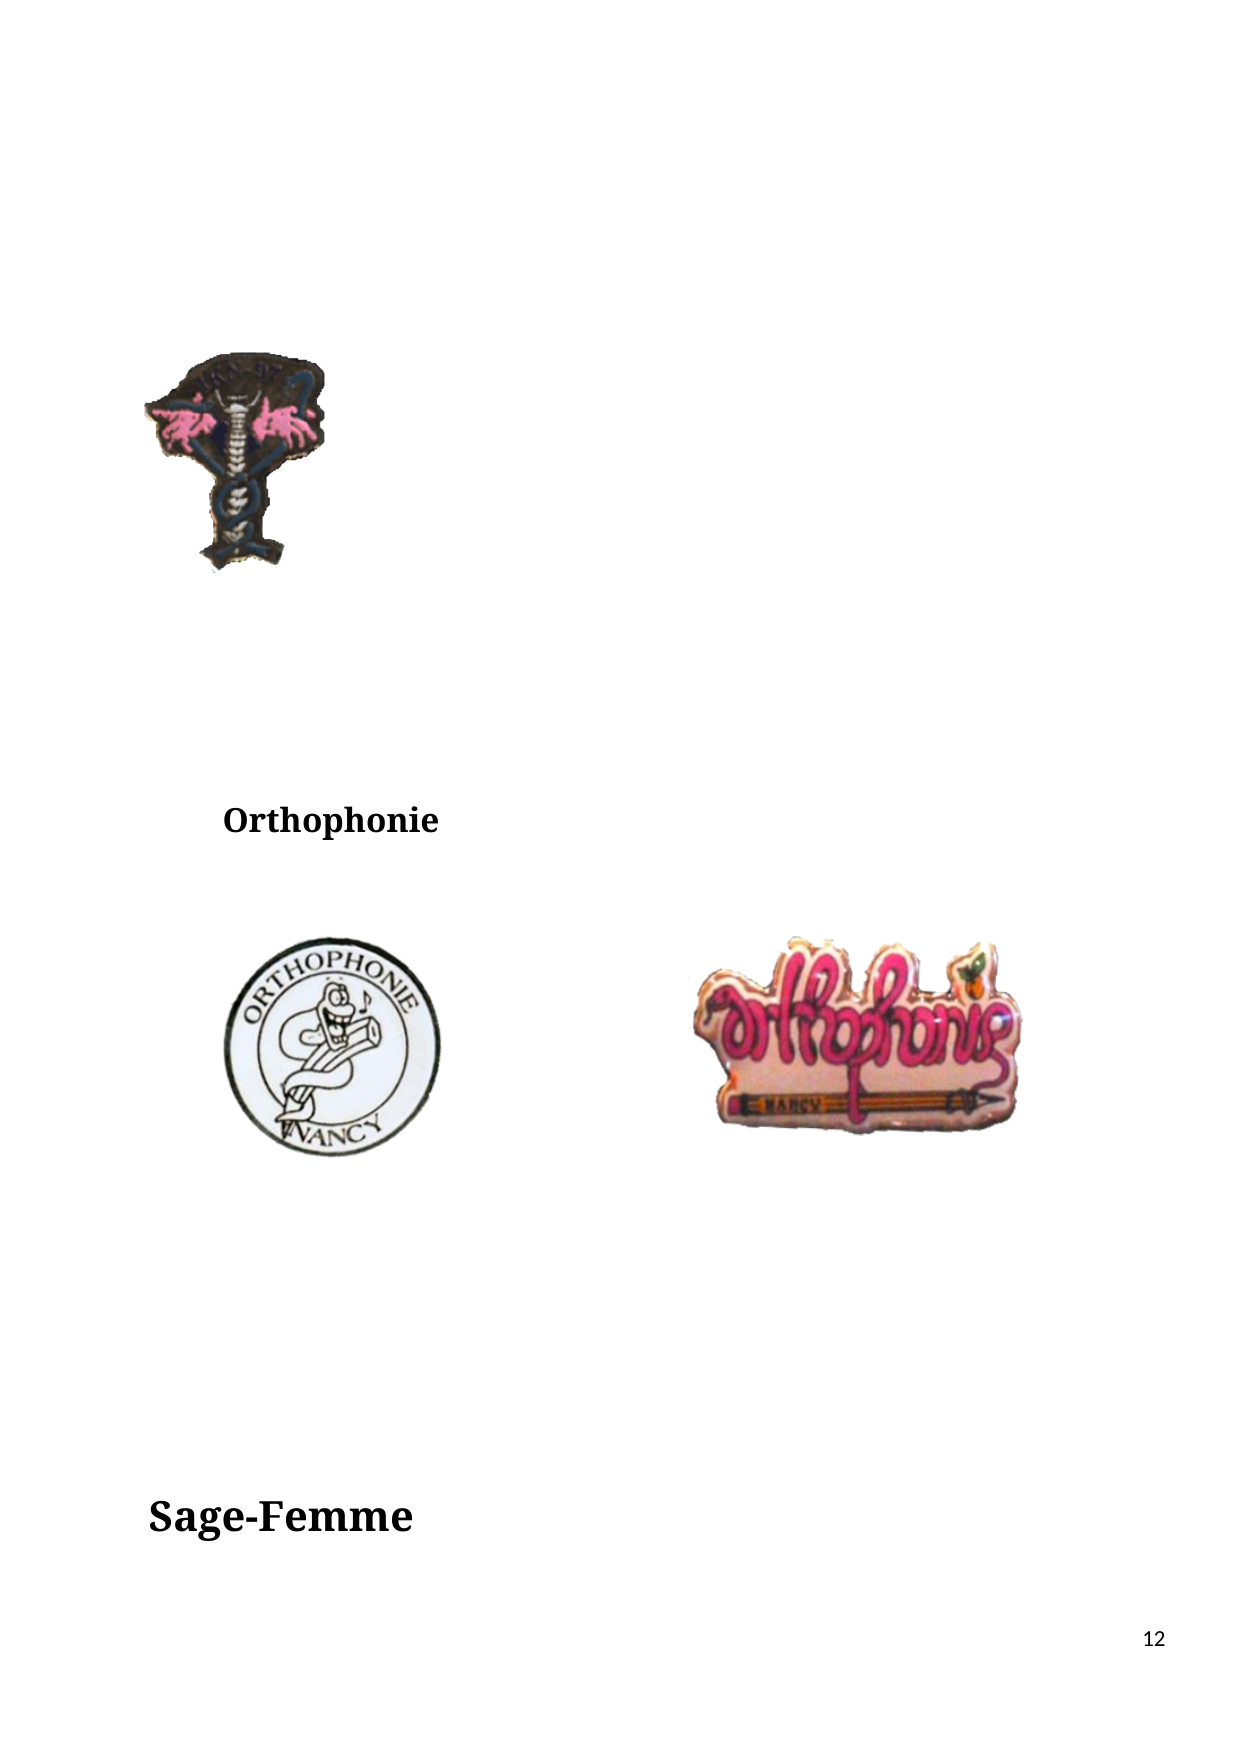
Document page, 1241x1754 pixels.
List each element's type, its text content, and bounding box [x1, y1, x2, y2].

text Orthophonie [149, 797, 1165, 842]
picture [127, 338, 342, 590]
text Sage-Femme [75, 1487, 1165, 1544]
picture [681, 930, 1046, 1144]
picture [207, 930, 456, 1166]
